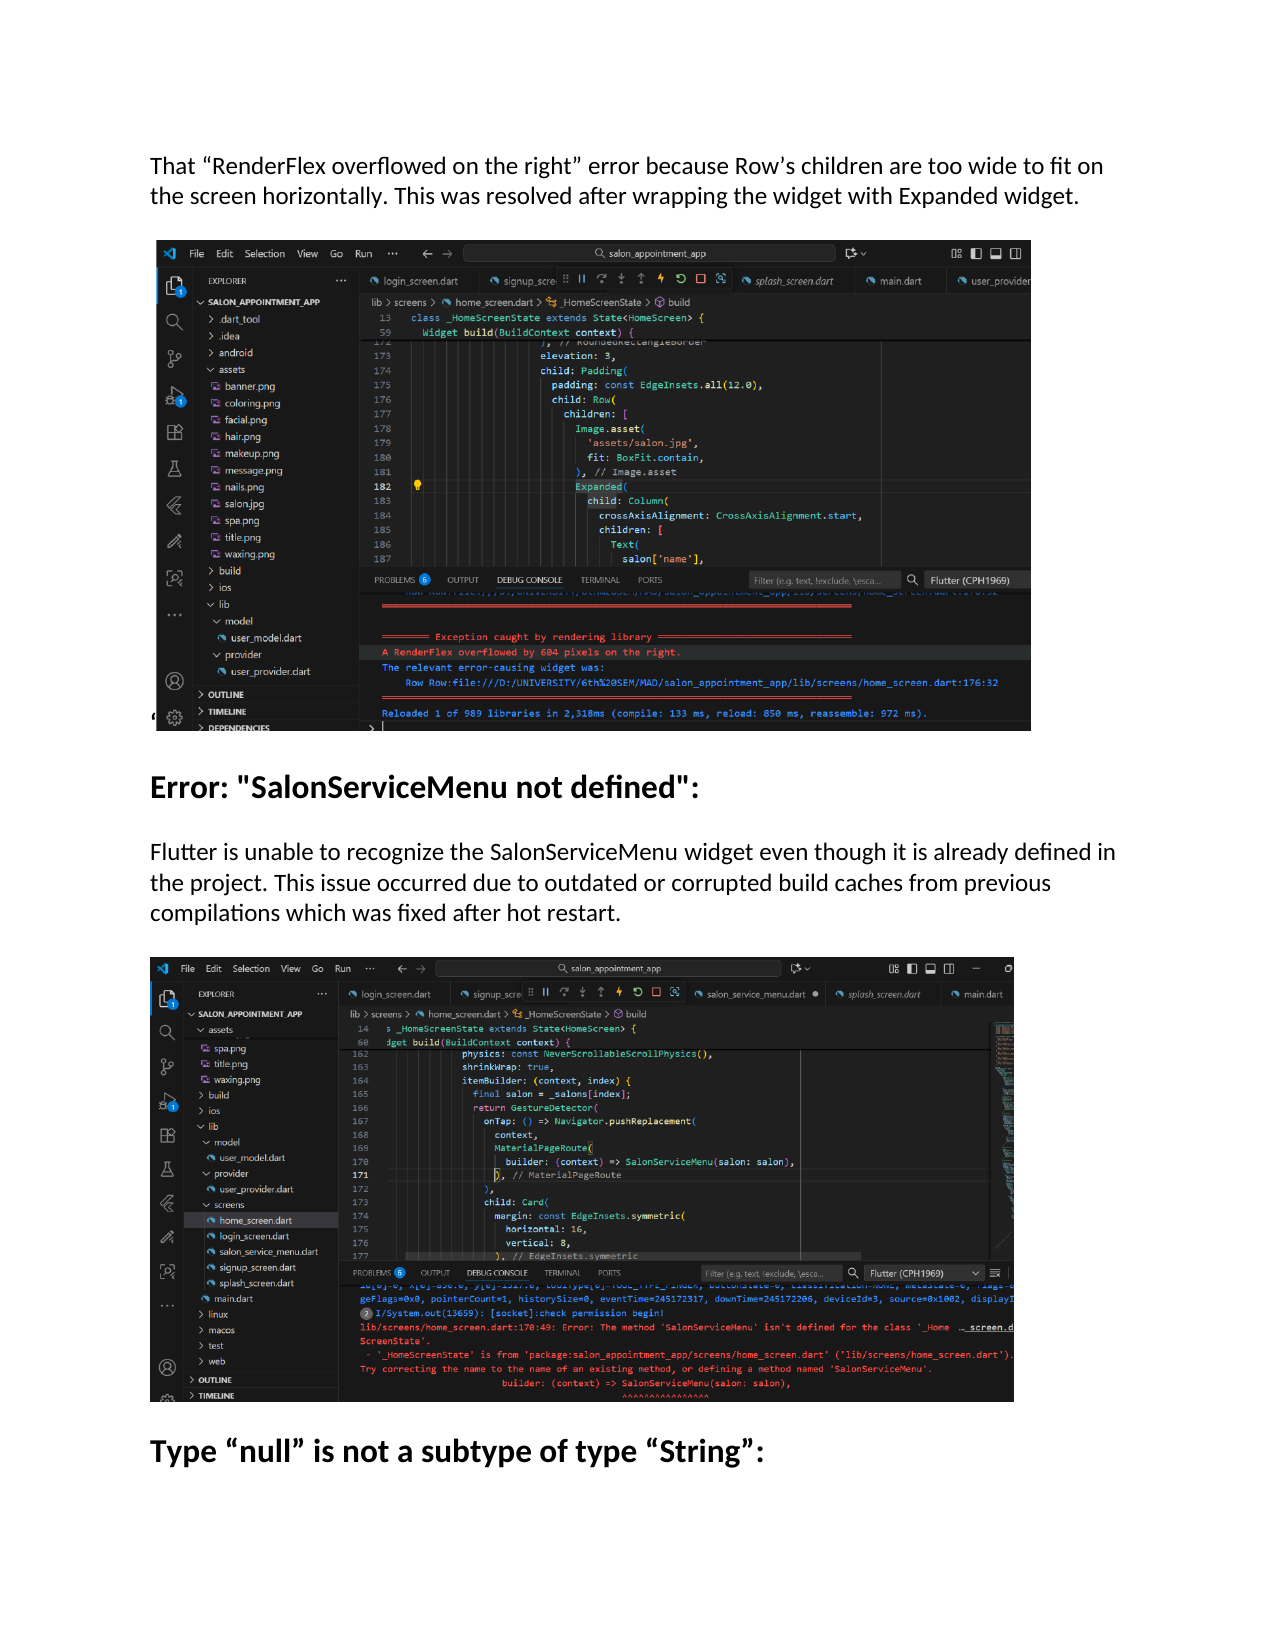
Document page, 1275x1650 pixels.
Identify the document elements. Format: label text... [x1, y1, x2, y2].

picture [156, 240, 1031, 731]
text That “RenderFlex overflowed on the right” error because Row’s children are too wide to fit on the screen horizontally. This was resolved after wrapping the widget with Expanded widget. [150, 150, 1125, 211]
text Error: "SalonServiceMenu not defined": [150, 766, 1125, 807]
text Type “null” is not a subtype of type “String”: [150, 1431, 1125, 1471]
picture [150, 957, 1014, 1402]
text Flutter is unable to recognize the SalonServiceMenu widget even though it is already defined in the project. This issue occurred due to outdated or corrupted build caches from previous compilations which was fixed after hot restart. [150, 836, 1125, 928]
